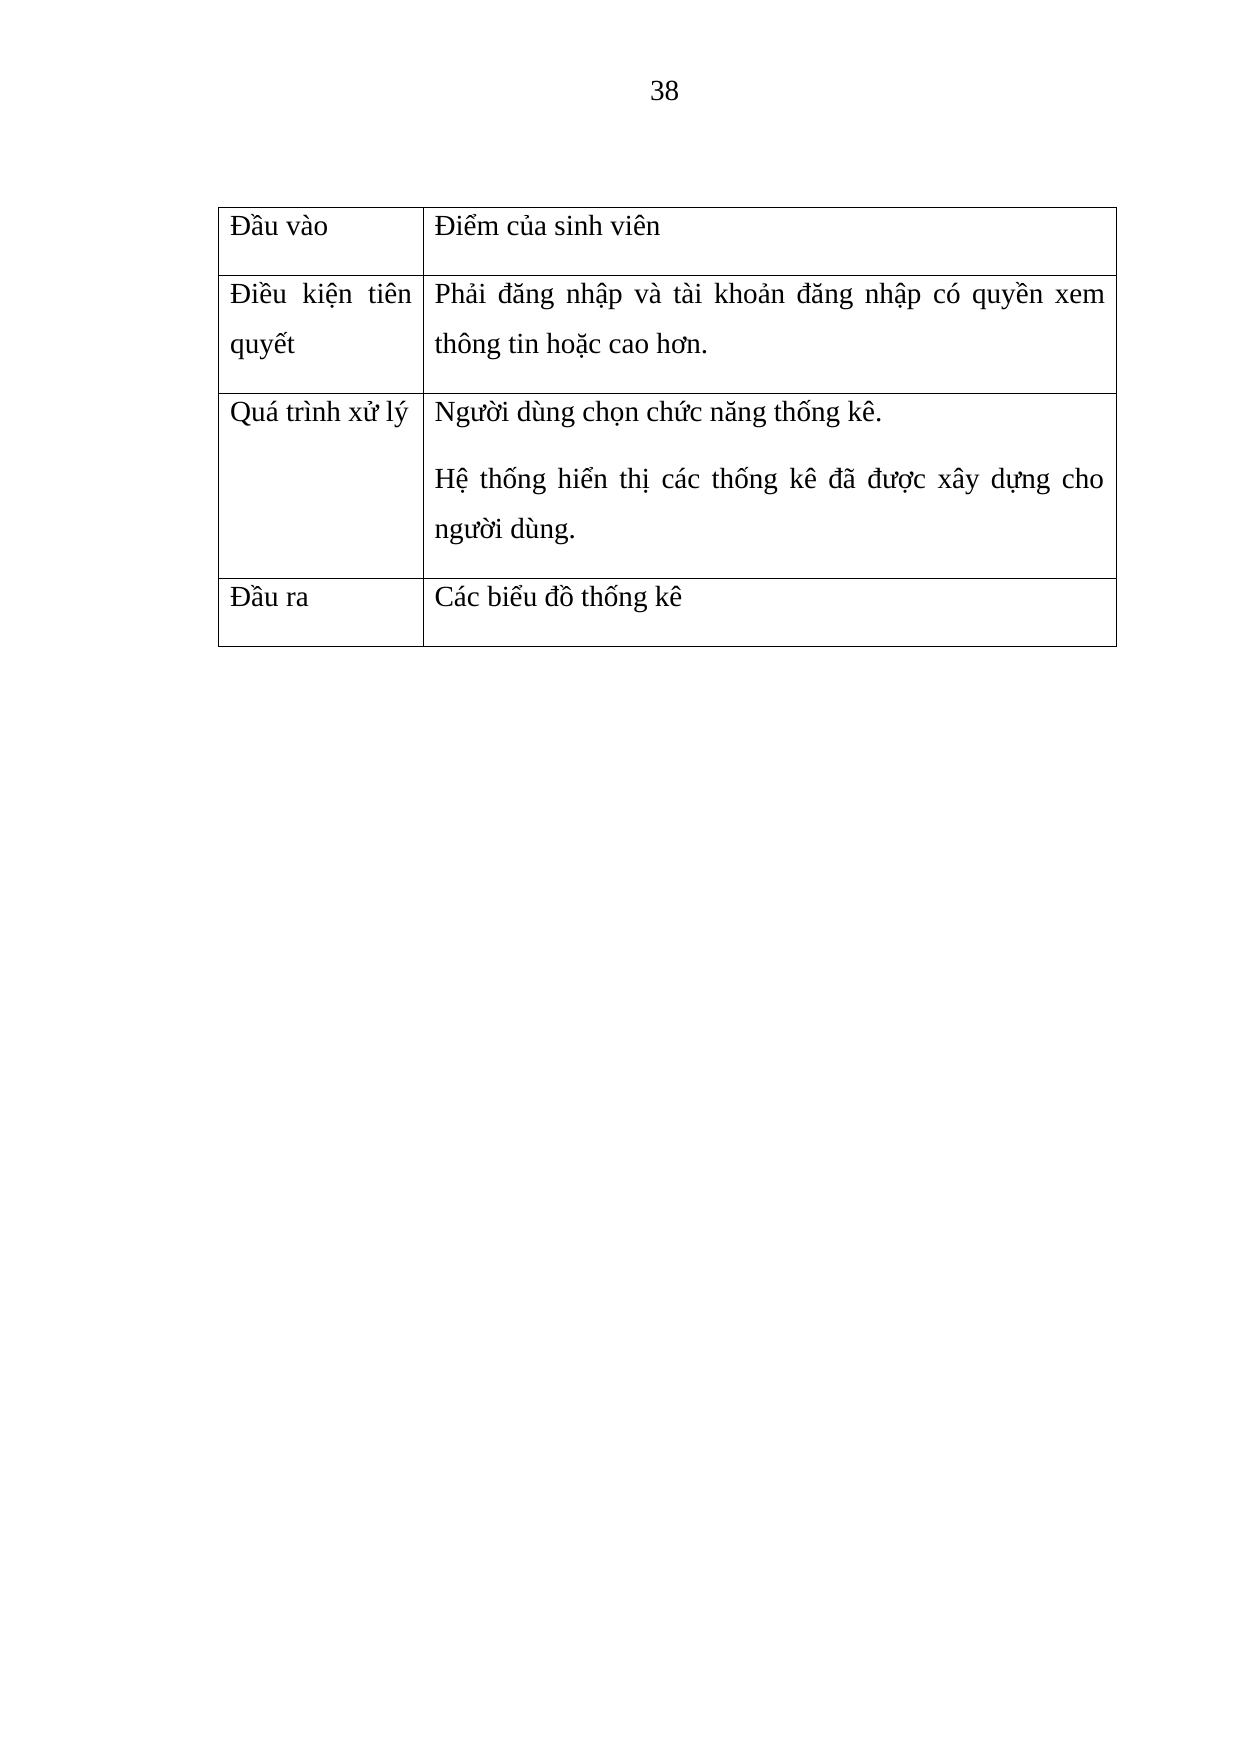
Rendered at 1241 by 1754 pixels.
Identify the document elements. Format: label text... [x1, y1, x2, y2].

table_cell Đầu ra [219, 579, 423, 646]
table_cell Đầu vào [219, 208, 423, 275]
table_cell Các biểu đồ thống kê [424, 579, 1116, 646]
table_cell Người dùng chọn chức năng thống kê. Hệ thống hiển thị các thống kê đã được xây dựng cho người dùng. [424, 394, 1116, 578]
table_cell Phải đăng nhập và tài khoản đăng nhập có quyền xem thông tin hoặc cao hơn. [424, 276, 1116, 393]
table_cell Điểm của sinh viên [424, 208, 1116, 275]
table_cell Điều kiện tiên quyết [219, 276, 423, 393]
table_cell Quá trình xử lý [219, 394, 423, 578]
